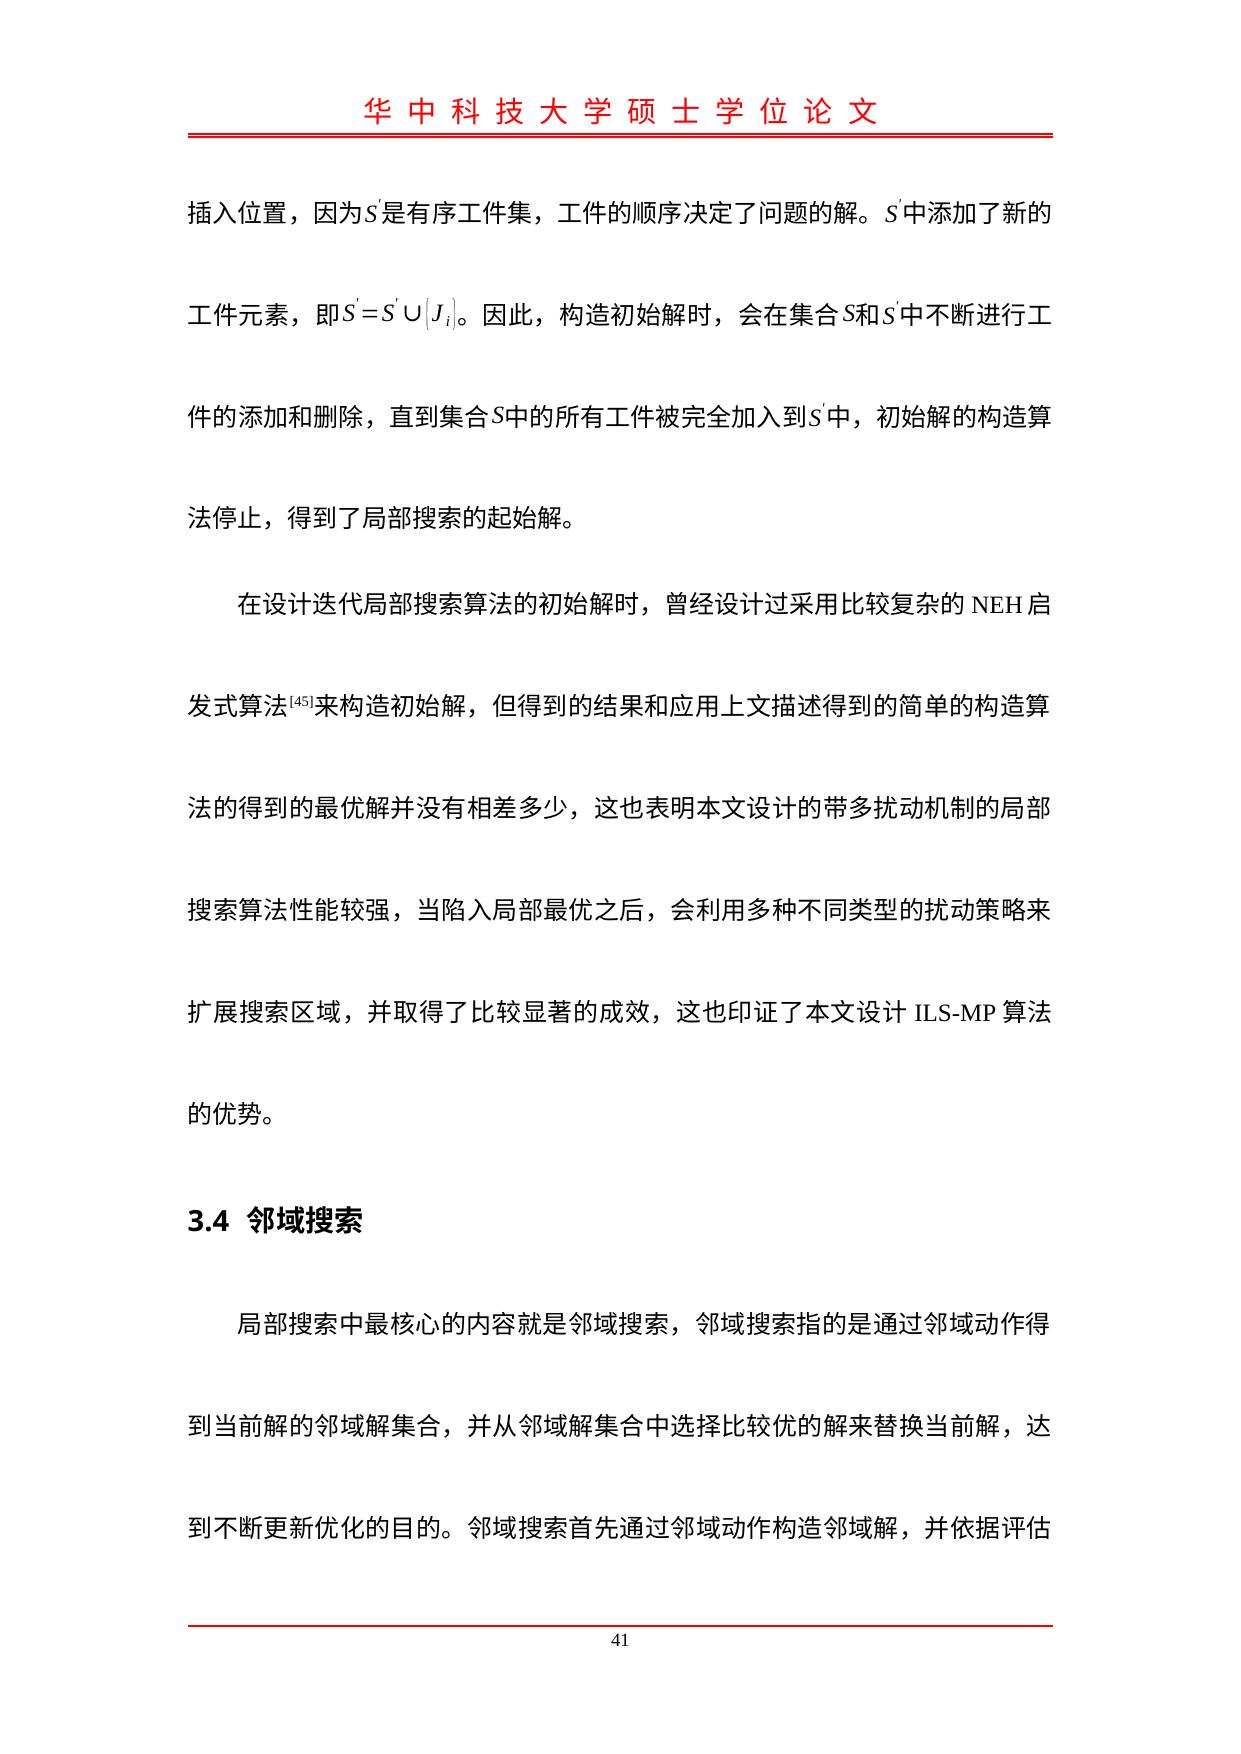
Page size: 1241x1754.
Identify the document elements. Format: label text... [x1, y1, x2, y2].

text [187, 177, 1053, 551]
subtitle 邻域搜索 [187, 1185, 1053, 1253]
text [187, 1289, 1053, 1561]
text 在设计迭代局部搜索算法的初始解时，曾经设计过采用比较复杂的NEH启发式算法[45]来构造初始解，但得到的结果和应用上文描述得到的简单的构造算法的得到的最优解并没有相差多少，这也表明本文设计的带多扰动机制的局部搜索算法性能较强，当陷入局部最优之后，会利用多种不同类型的扰动策略来扩展搜索区域，并取得了比较显著的成效，这也印证了本文设计ILS-MP算法的优势。 [187, 569, 1053, 1146]
